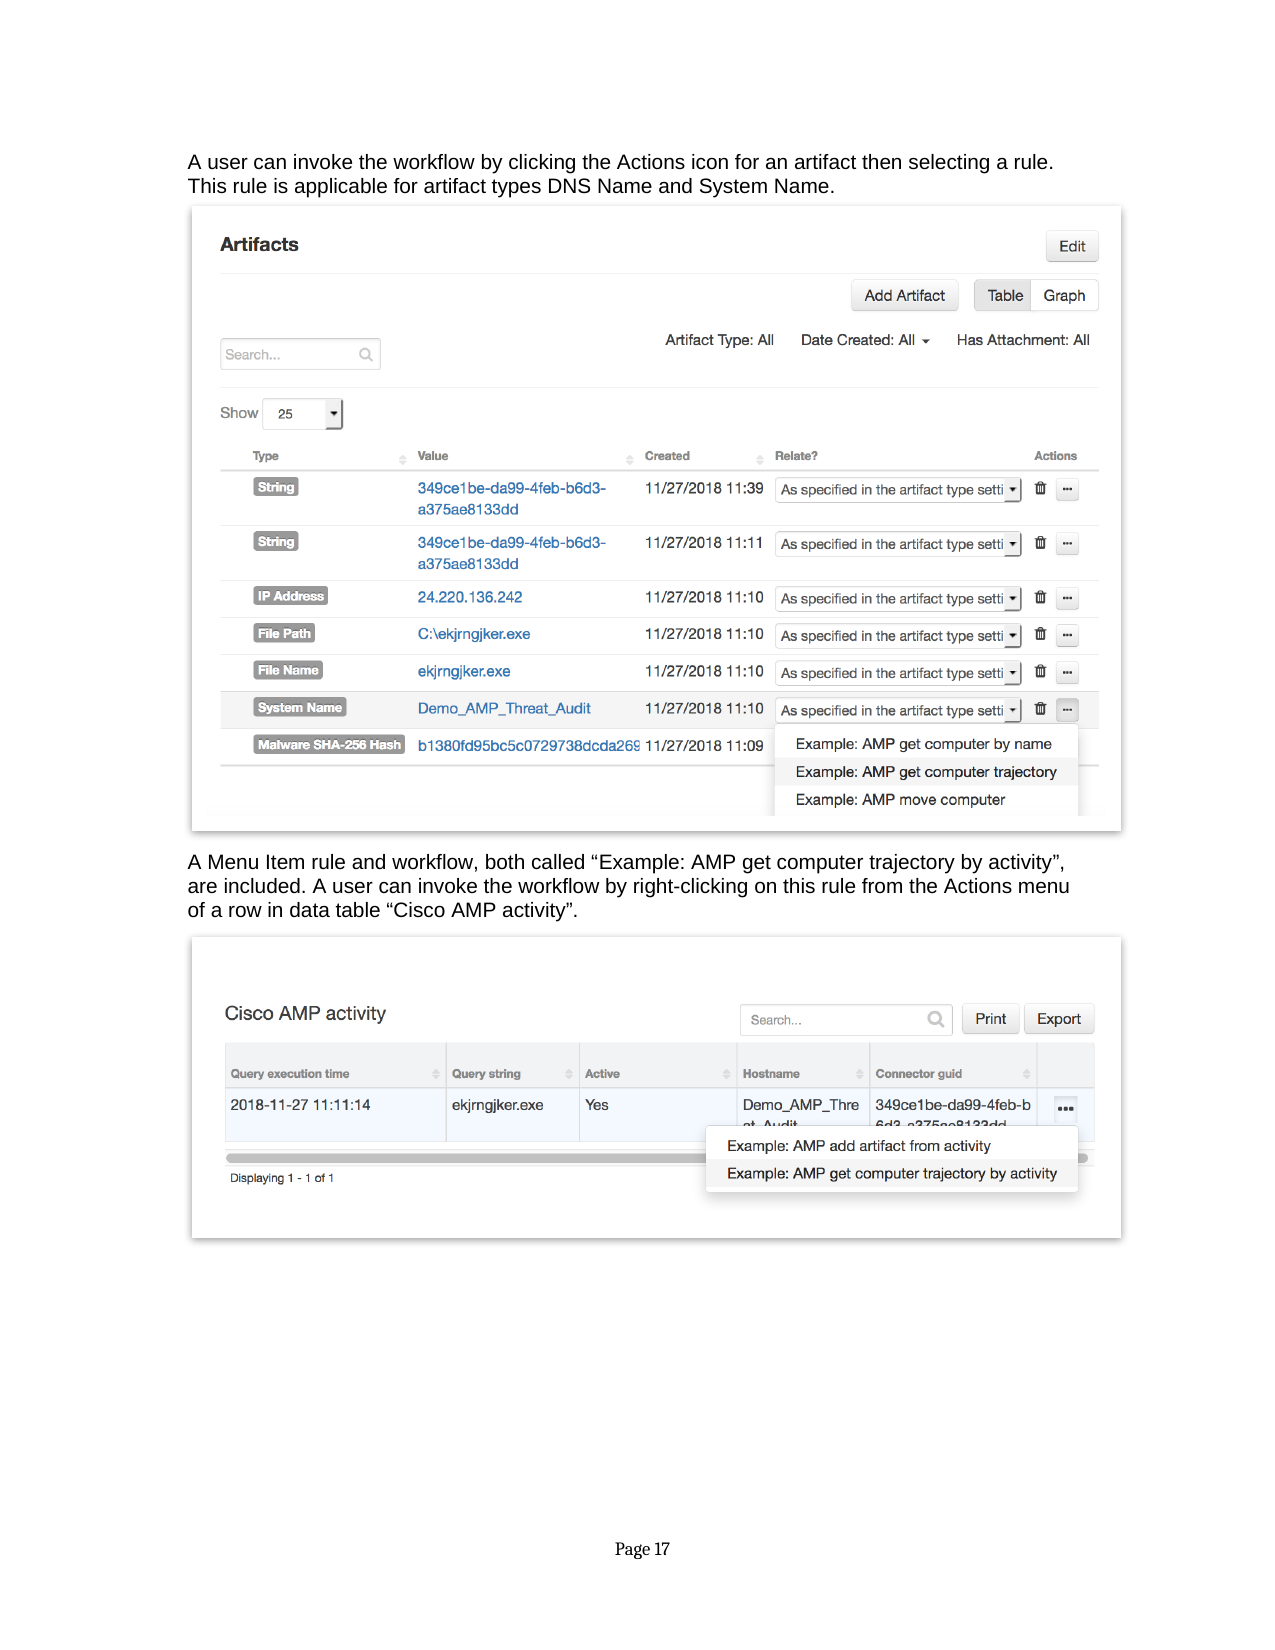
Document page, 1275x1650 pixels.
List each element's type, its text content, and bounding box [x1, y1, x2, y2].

picture [206, 221, 1106, 816]
picture [206, 951, 1106, 1223]
text A Menu Item rule and workflow, both called “Example: AMP get computer trajectory by activity”, are included. A user can invoke the workflow by right-clicking on this rule from the Actions menu of a row in data table “Cisco AMP activity”. [187, 850, 1087, 922]
text A user can invoke the workflow by clicking the Actions icon for an artifact then selecting a rule. This rule is applicable for artifact types DNS Name and System Name. [187, 150, 1087, 198]
